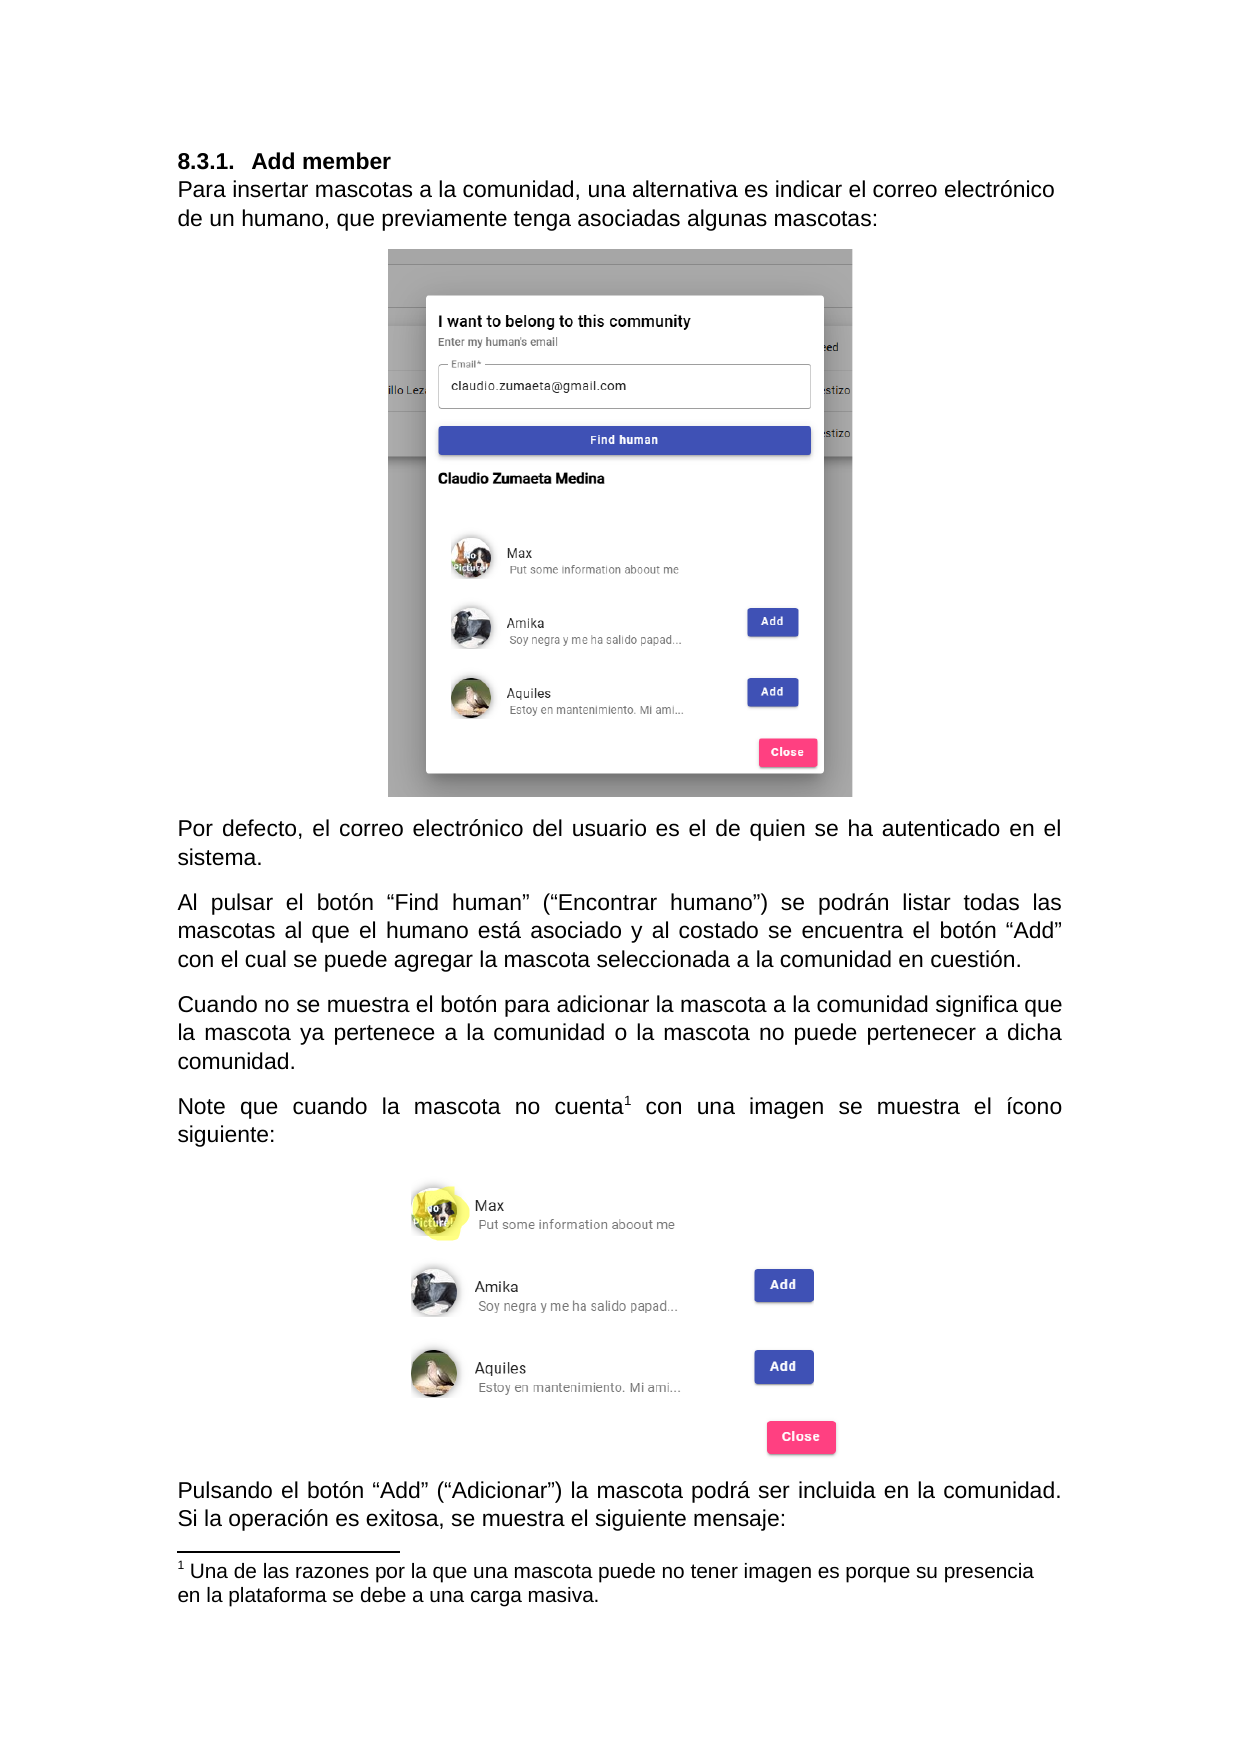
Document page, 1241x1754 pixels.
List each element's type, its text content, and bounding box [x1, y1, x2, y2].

text Pulsando el botón “Add” (“Adicionar”) la mascota podrá ser incluida en la comunidad. Si la operación es exitosa, se muestra el siguiente mensaje: [177, 1477, 1063, 1532]
picture [388, 249, 853, 797]
picture [400, 1166, 840, 1459]
text Por defecto, el correo electrónico del usuario es el de quien se ha autenticado en el sistema. [177, 815, 1063, 870]
text Note que cuando la mascota no cuenta con una imagen se muestra el ícono siguiente: [177, 1093, 1063, 1147]
text Cuando no se muestra el botón para adicionar la mascota a la comunidad significa que la mascota ya pertenece a la comunidad o la mascota no puede pertenecer a dicha comunidad. [177, 991, 1063, 1074]
text Al pulsar el botón “Find human” (“Encontrar humano”) se podrán listar todas las mascotas al que el humano está asociado y al costado se encuentra el botón “Add” con el cual se puede agregar la mascota seleccionada a la comunidad en cuestión. [177, 889, 1063, 972]
text Para insertar mascotas a la comunidad, una alternativa es indicar el correo electrónico de un humano, que previamente tenga asociadas algunas mascotas: [177, 176, 1063, 231]
subtitle Add member [177, 148, 1063, 174]
